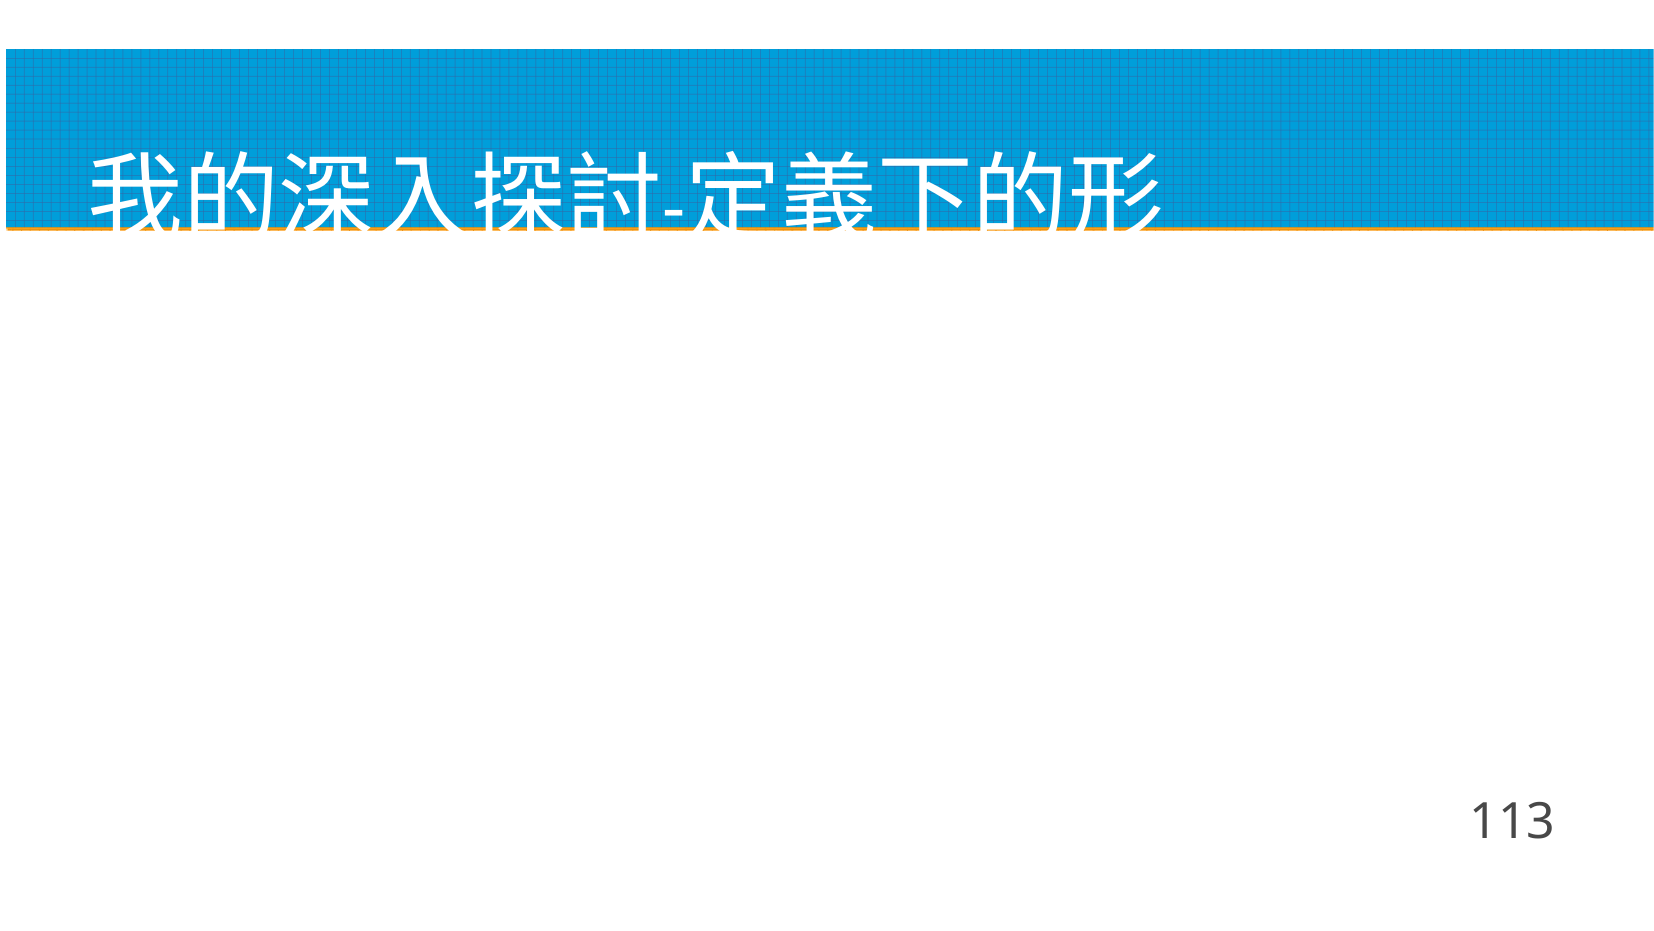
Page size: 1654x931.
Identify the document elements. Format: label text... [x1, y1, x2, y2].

subtitle 我的深入探討-定義下的形體名稱 [87, 122, 1228, 261]
picture [0, 0, 1654, 930]
